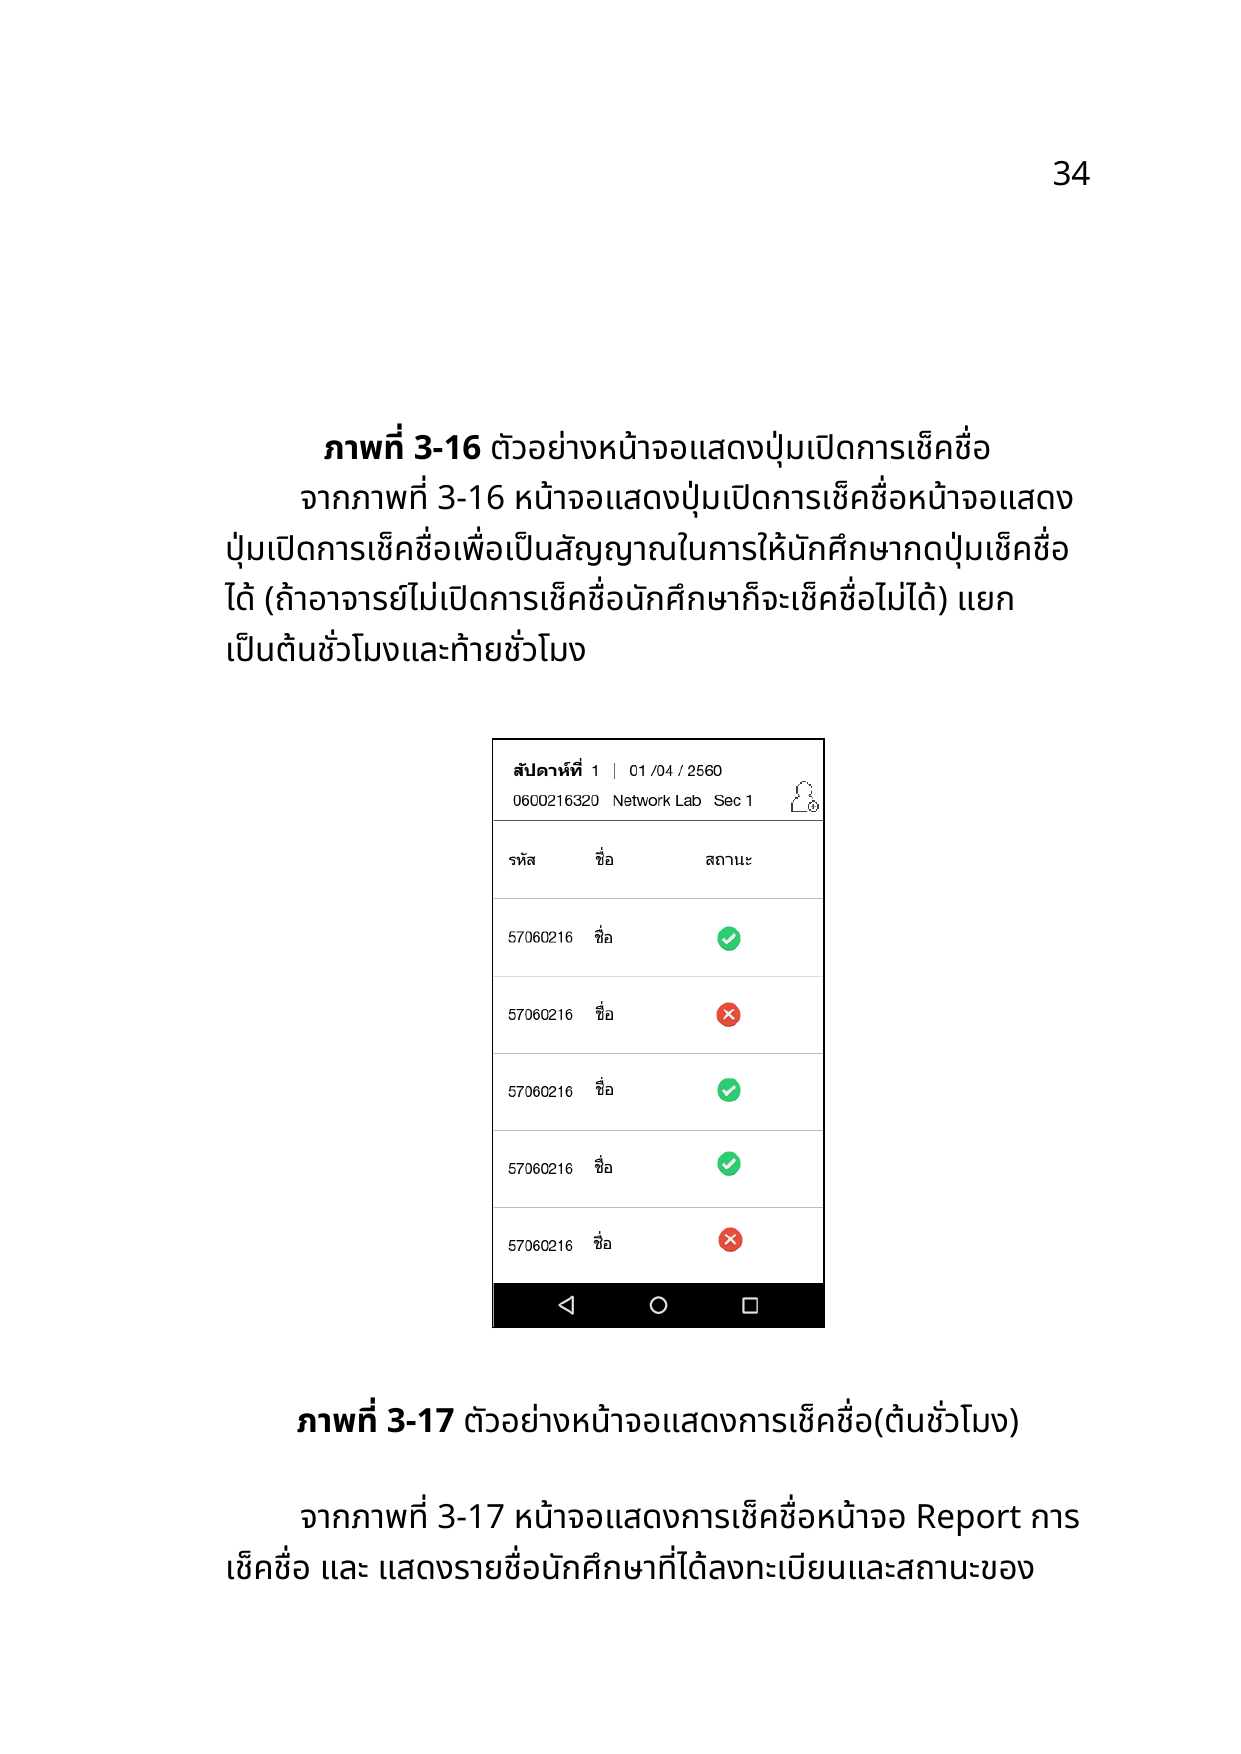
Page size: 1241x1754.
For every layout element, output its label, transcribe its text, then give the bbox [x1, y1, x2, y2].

text ภาพที่ 3-16 ตัวอย่างหน้าจอแสดงปุ่มเปิดการเช็คชื่อ [225, 423, 1090, 474]
text ภาพที่ 3-17 ตัวอย่างหน้าจอแสดงการเช็คชื่อ(ต้นชั่วโมง) [225, 1397, 1090, 1448]
picture [493, 740, 823, 1327]
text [225, 1493, 1090, 1594]
text จากภาพที่ 3-16 หน้าจอแสดงปุ่มเปิดการเช็คชื่อหน้าจอแสดงปุ่มเปิดการเช็คชื่อเพื่อเป็นสัญญาณในการให้นักศึกษากดปุ่มเช็คชื่อได้ (ถ้าอาจารย์ไม่เปิดการเช็คชื่อนักศึกษาก็จะเช็คชื่อไม่ได้) แยกเป็นต้นชั่วโมงและท้ายชั่วโมง [225, 474, 1090, 676]
